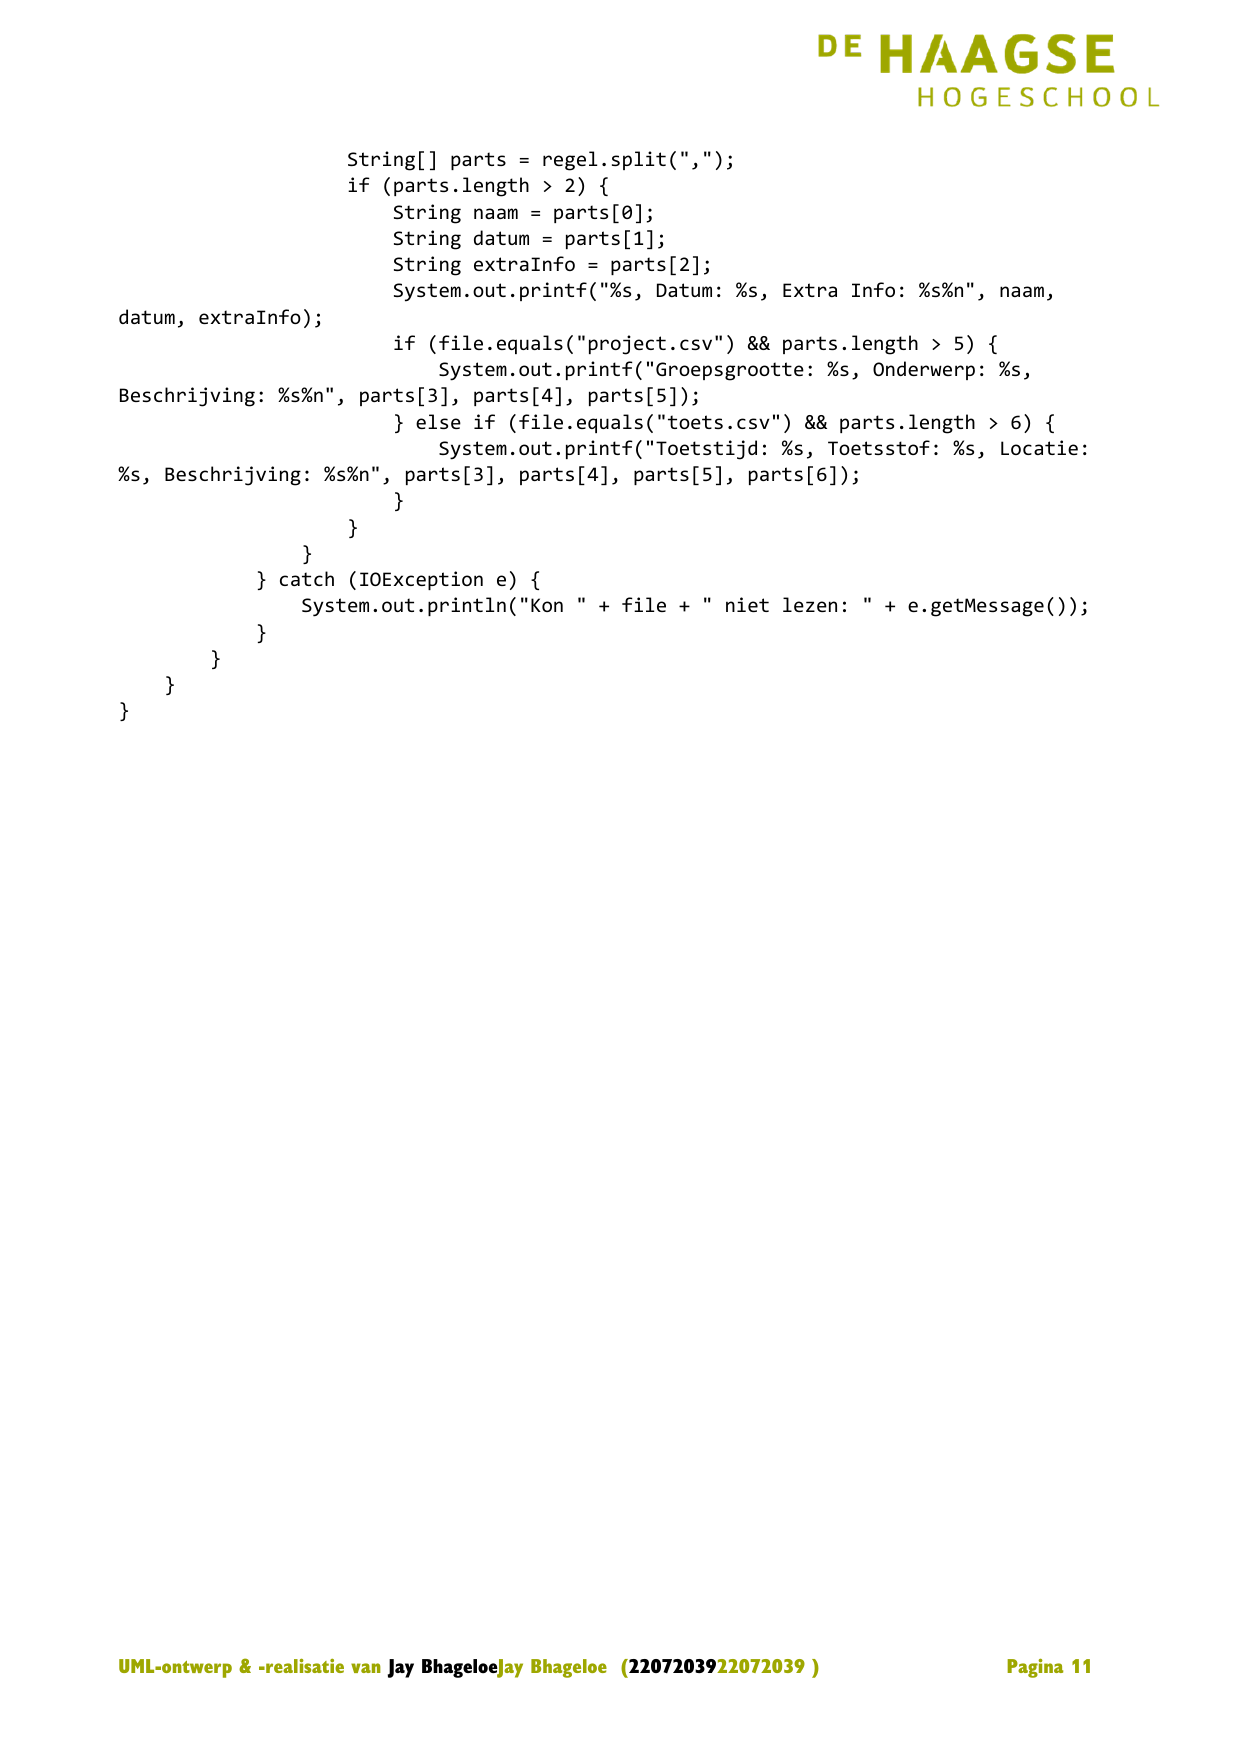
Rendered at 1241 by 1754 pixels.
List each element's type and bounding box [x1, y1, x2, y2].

picture [797, 13, 1180, 127]
